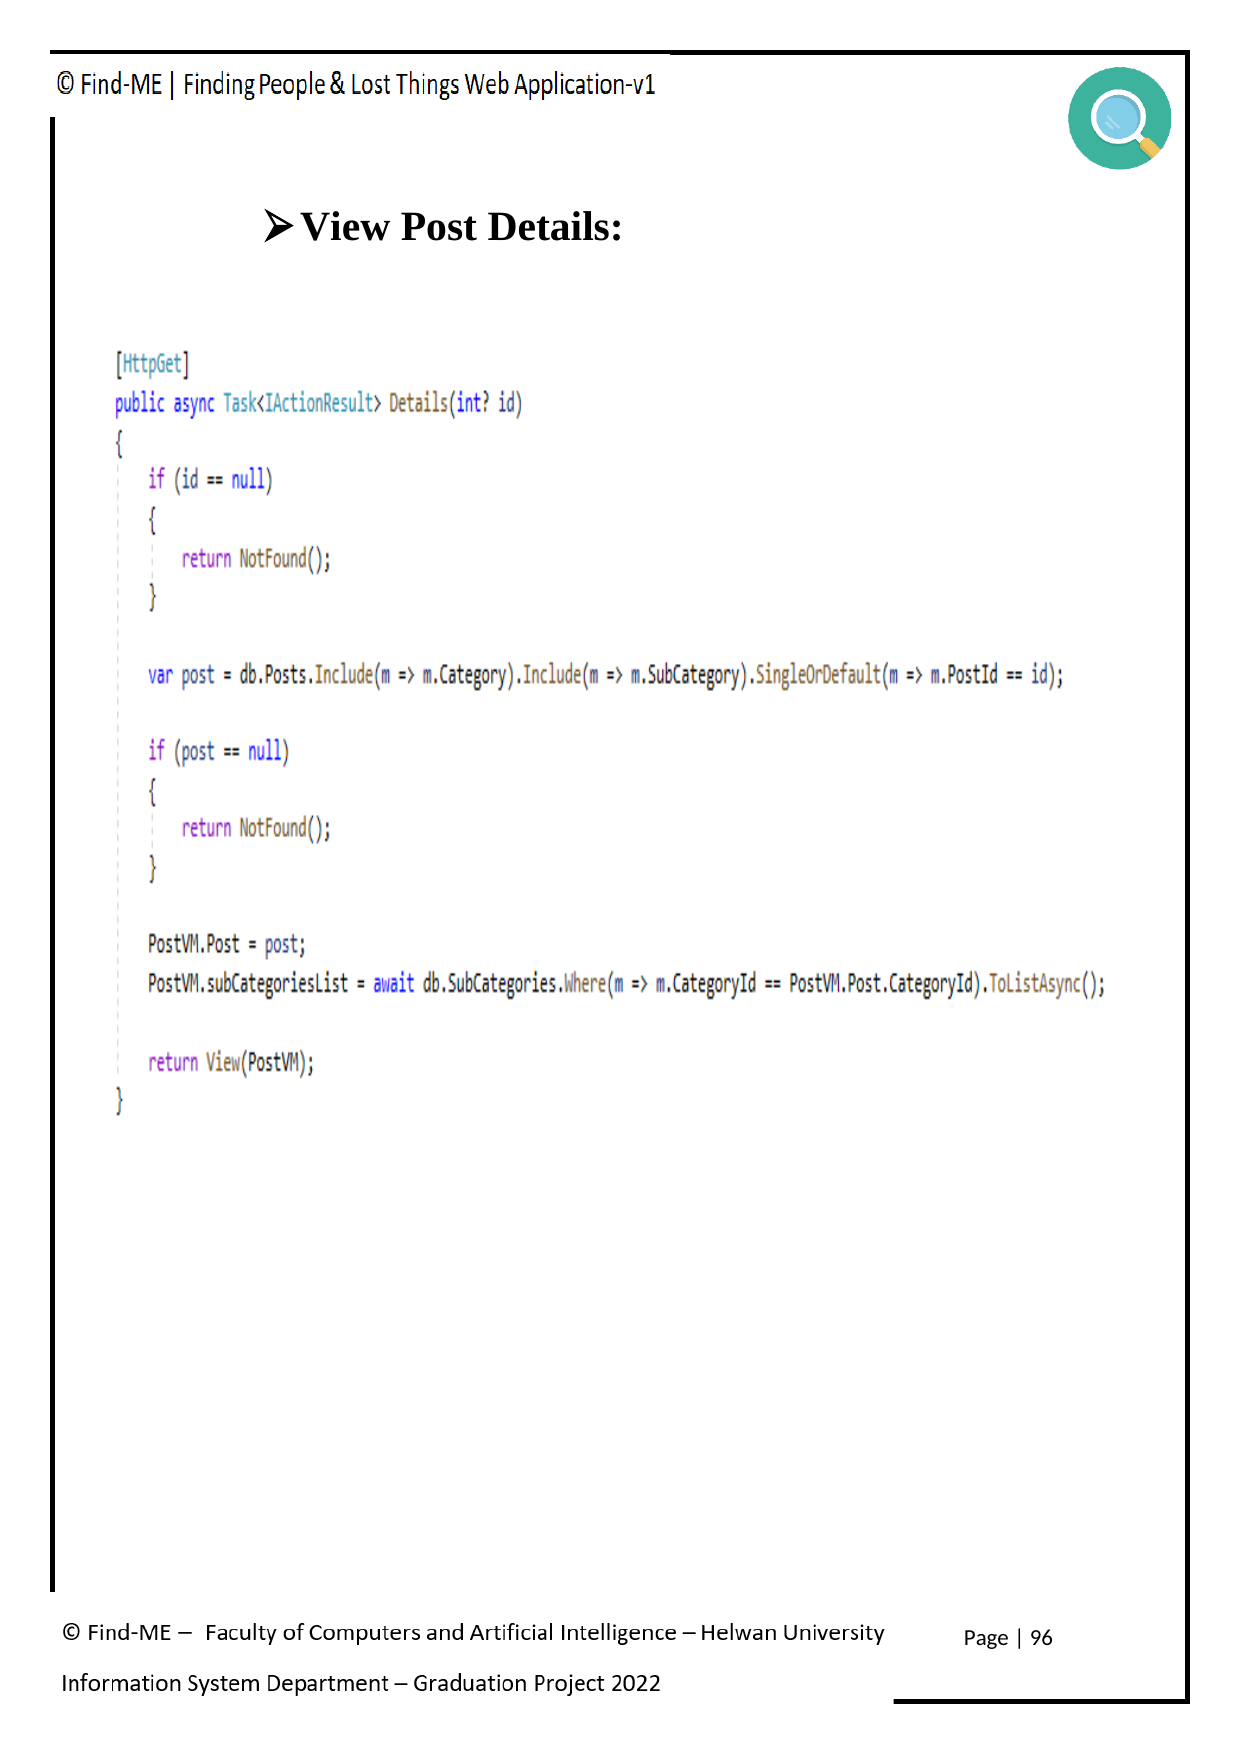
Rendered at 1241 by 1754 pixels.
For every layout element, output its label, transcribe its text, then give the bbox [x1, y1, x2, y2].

list View Post Details: [262, 202, 1053, 250]
picture [1067, 66, 1172, 170]
picture [90, 338, 1149, 1176]
picture [46, 54, 671, 117]
picture [34, 1592, 894, 1706]
